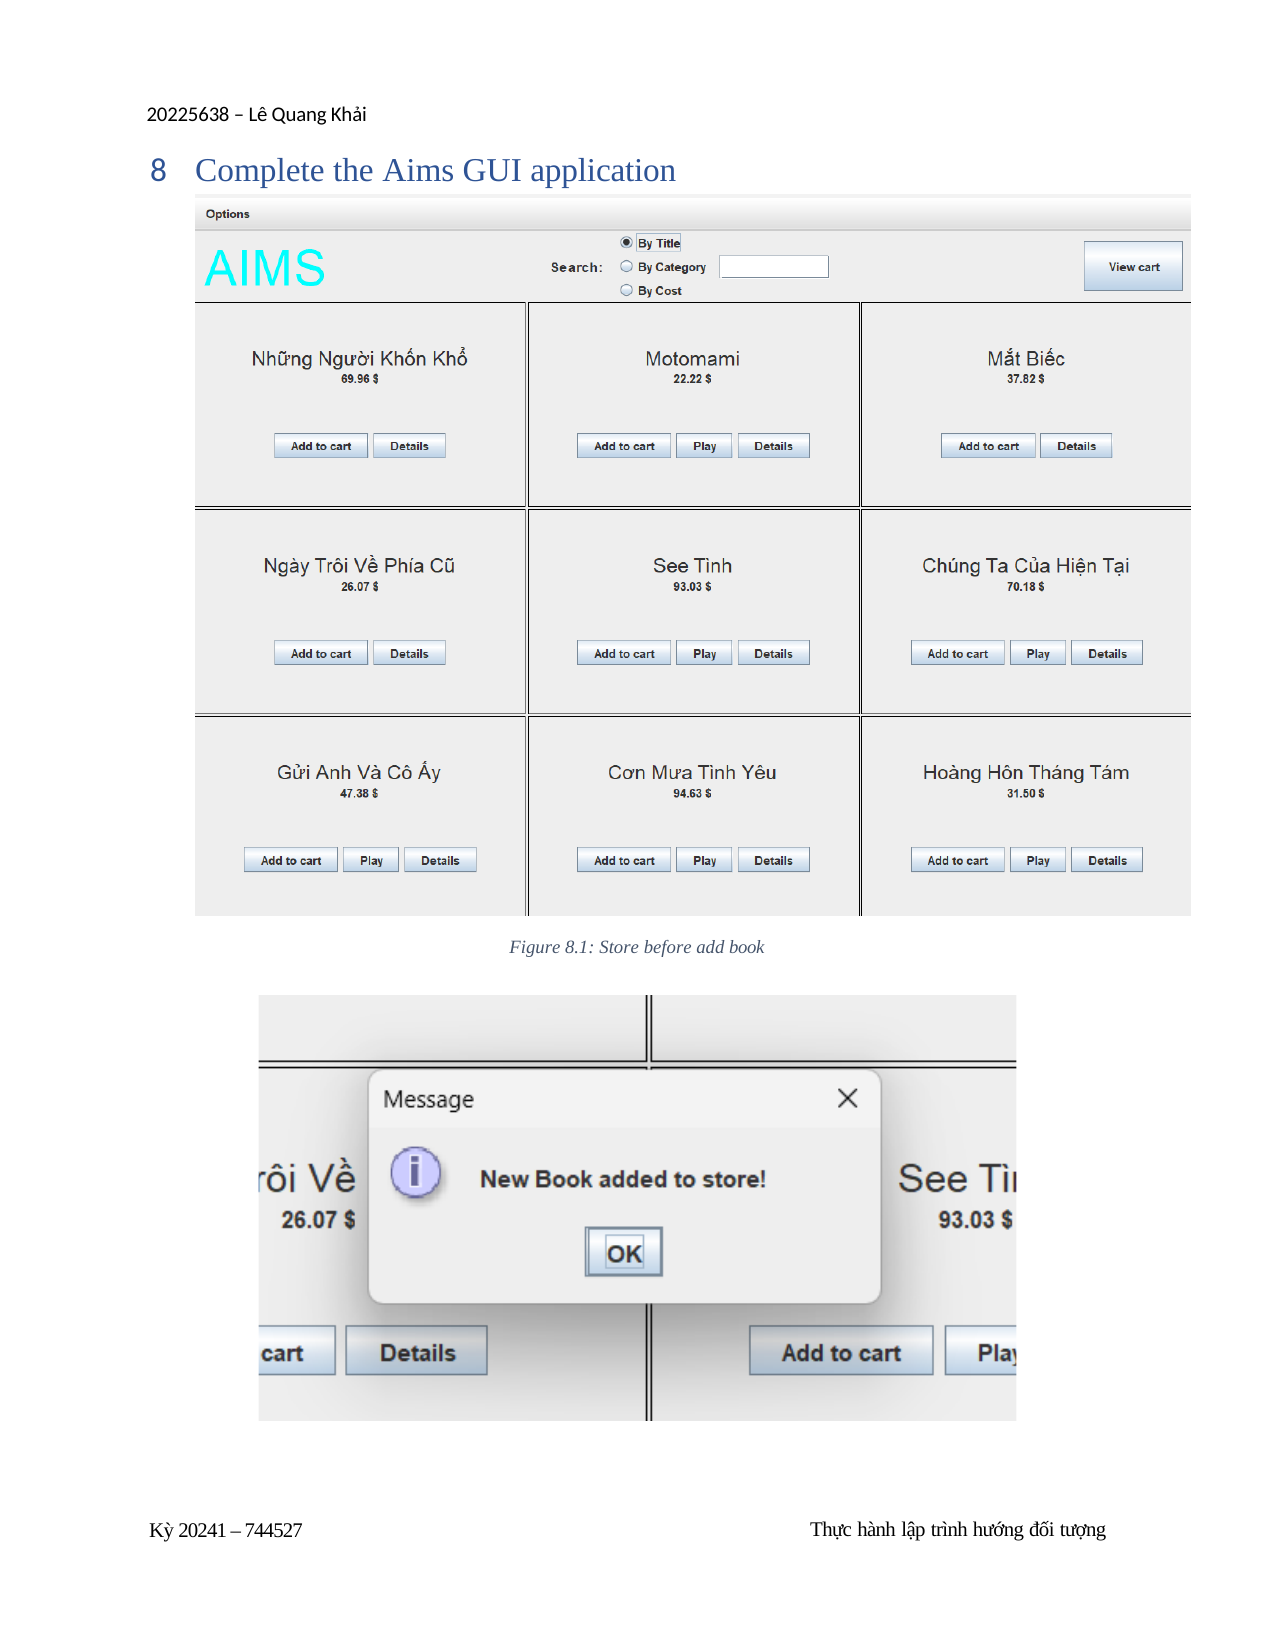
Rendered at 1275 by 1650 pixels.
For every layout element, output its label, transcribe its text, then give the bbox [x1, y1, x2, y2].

subtitle Complete the Aims GUI application [150, 149, 1135, 189]
picture [195, 194, 1191, 916]
picture [258, 995, 1017, 1421]
text Figure 8.1: Store before add book [140, 936, 1135, 957]
